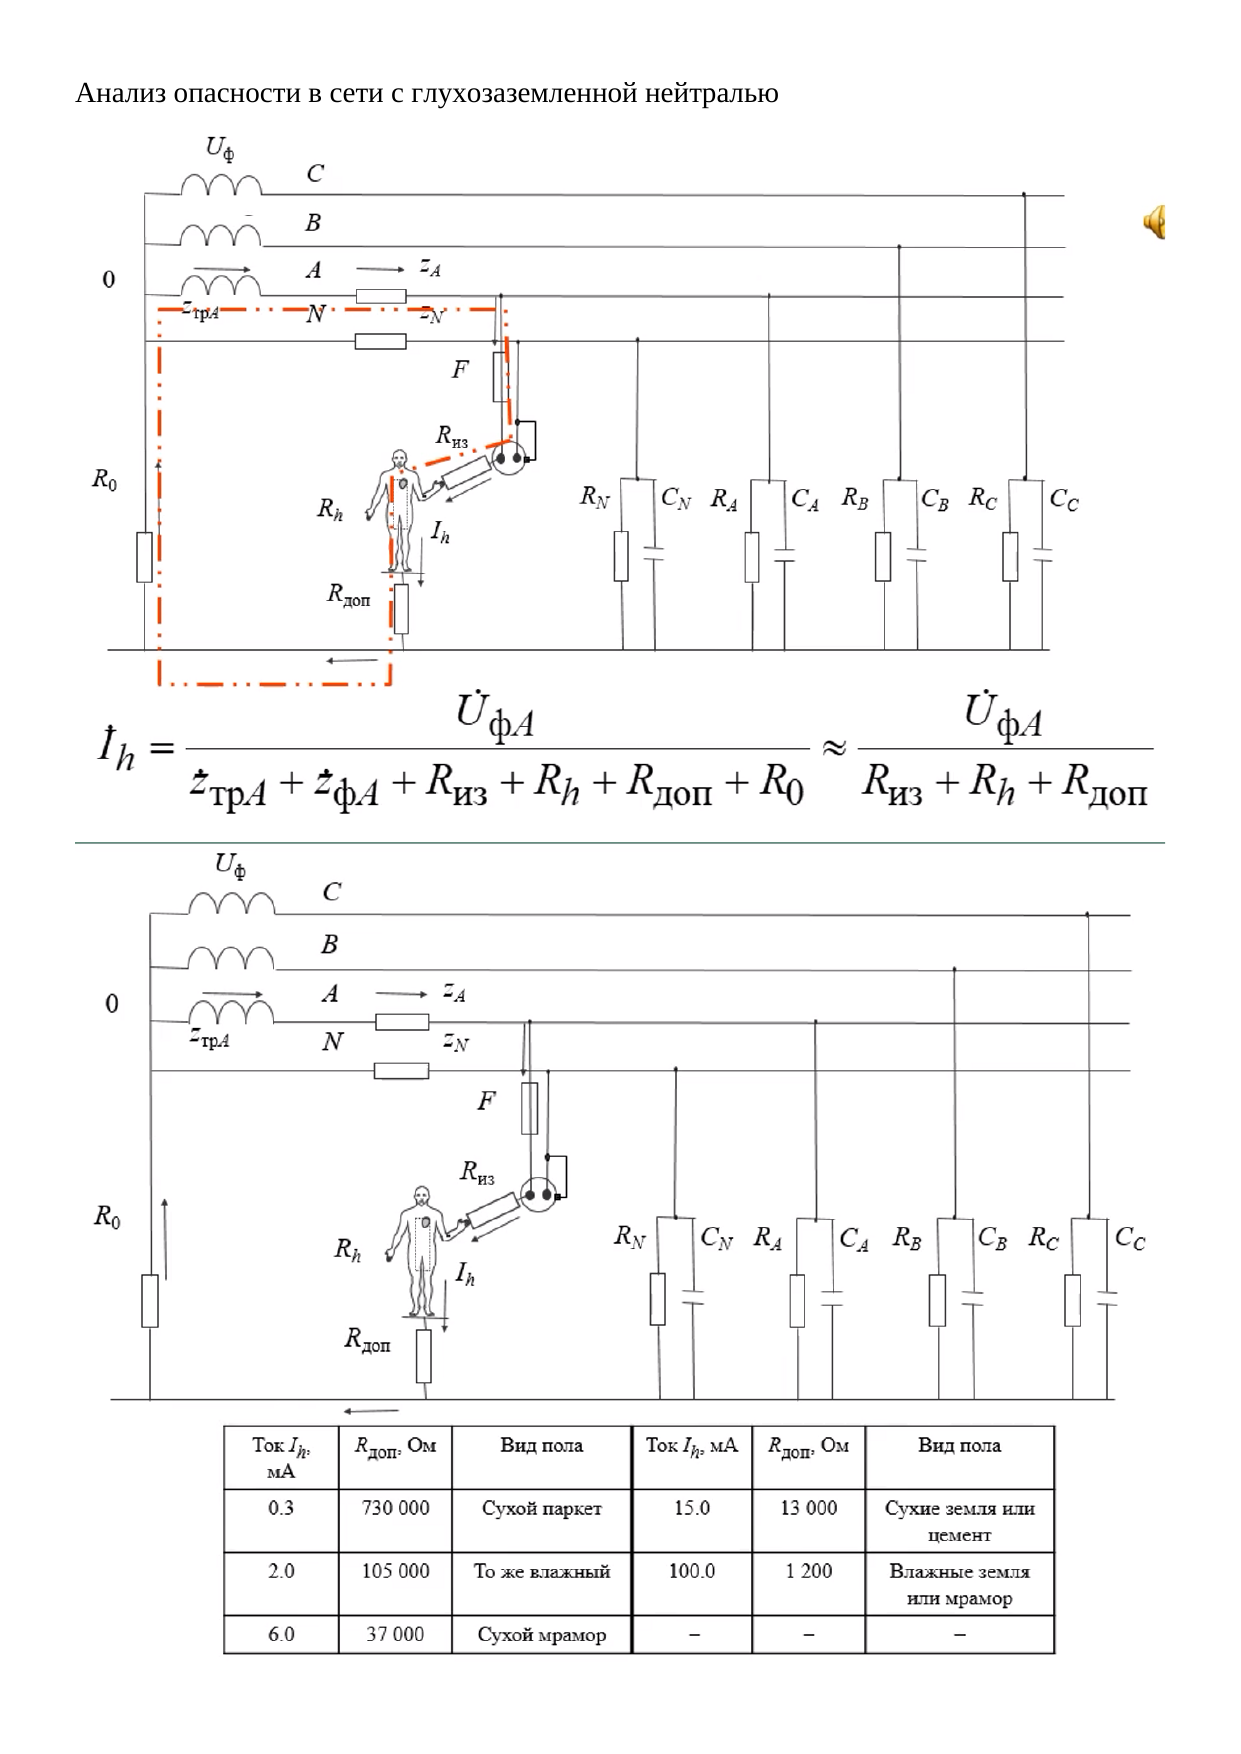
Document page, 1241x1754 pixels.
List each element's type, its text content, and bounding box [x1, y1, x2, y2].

text Анализ опасности в сети с глухозаземленной нейтралью [75, 75, 1165, 108]
picture [75, 127, 1166, 824]
picture [75, 842, 1166, 1662]
